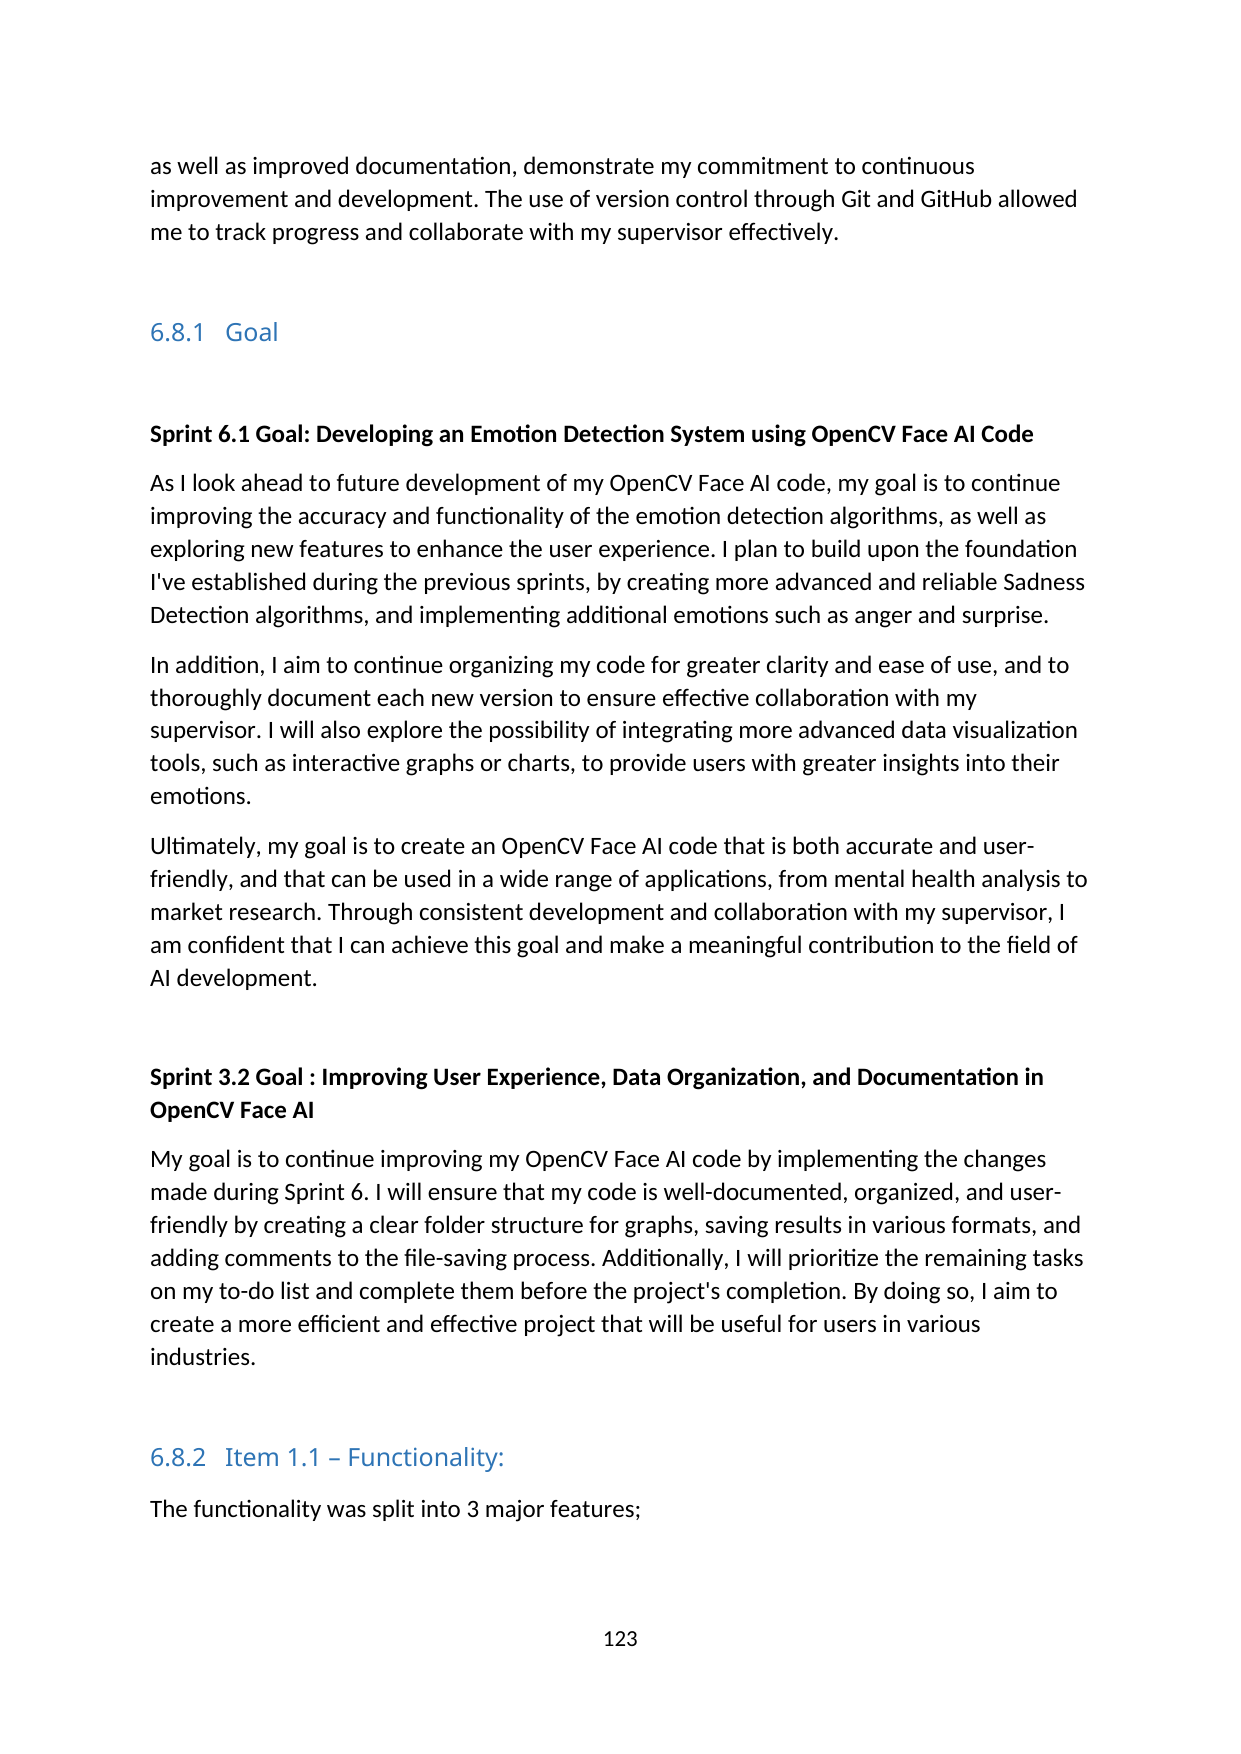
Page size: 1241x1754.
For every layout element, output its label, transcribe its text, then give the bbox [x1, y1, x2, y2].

text Sprint 3.2 Goal : Improving User Experience, Data Organization, and Documentation in OpenCV Face AI [150, 1061, 1090, 1124]
text The functionality was split into 3 major features; [150, 1493, 1090, 1524]
text Sprint 6.1 Goal: Developing an Emotion Detection System using OpenCV Face AI Code [150, 418, 1090, 448]
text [150, 150, 1090, 246]
text In addition, I aim to continue organizing my code for greater clarity and ease of use, and to thoroughly document each new version to ensure effective collaboration with my supervisor. I will also explore the possibility of integrating more advanced data visualization tools, such as interactive graphs or charts, to provide users with greater insights into their emotions. [150, 649, 1090, 811]
text Ultimately, my goal is to create an OpenCV Face AI code that is both accurate and user-friendly, and that can be used in a wide range of applications, from mental health analysis to market research. Through consistent development and collaboration with my supervisor, I am confident that I can achieve this goal and make a meaningful contribution to the field of AI development. [150, 830, 1090, 992]
text As I look ahead to future development of my OpenCV Face AI code, my goal is to continue improving the accuracy and functionality of the emotion detection algorithms, as well as exploring new features to enhance the user experience. I plan to build upon the foundation I've established during the previous sprints, by creating more advanced and reliable Sadness Detection algorithms, and implementing additional emotions such as anger and surprise. [150, 468, 1090, 630]
subtitle Item 1.1 – Functionality: [150, 1440, 1090, 1474]
text My goal is to continue improving my OpenCV Face AI code by implementing the changes made during Sprint 6. I will ensure that my code is well-documented, organized, and user-friendly by creating a clear folder structure for graphs, saving results in various formats, and adding comments to the file-saving process. Additionally, I will prioritize the remaining tasks on my to-do list and complete them before the project's completion. By doing so, I aim to create a more efficient and effective project that will be useful for users in various industries. [150, 1143, 1090, 1371]
subtitle Goal [150, 315, 1090, 349]
